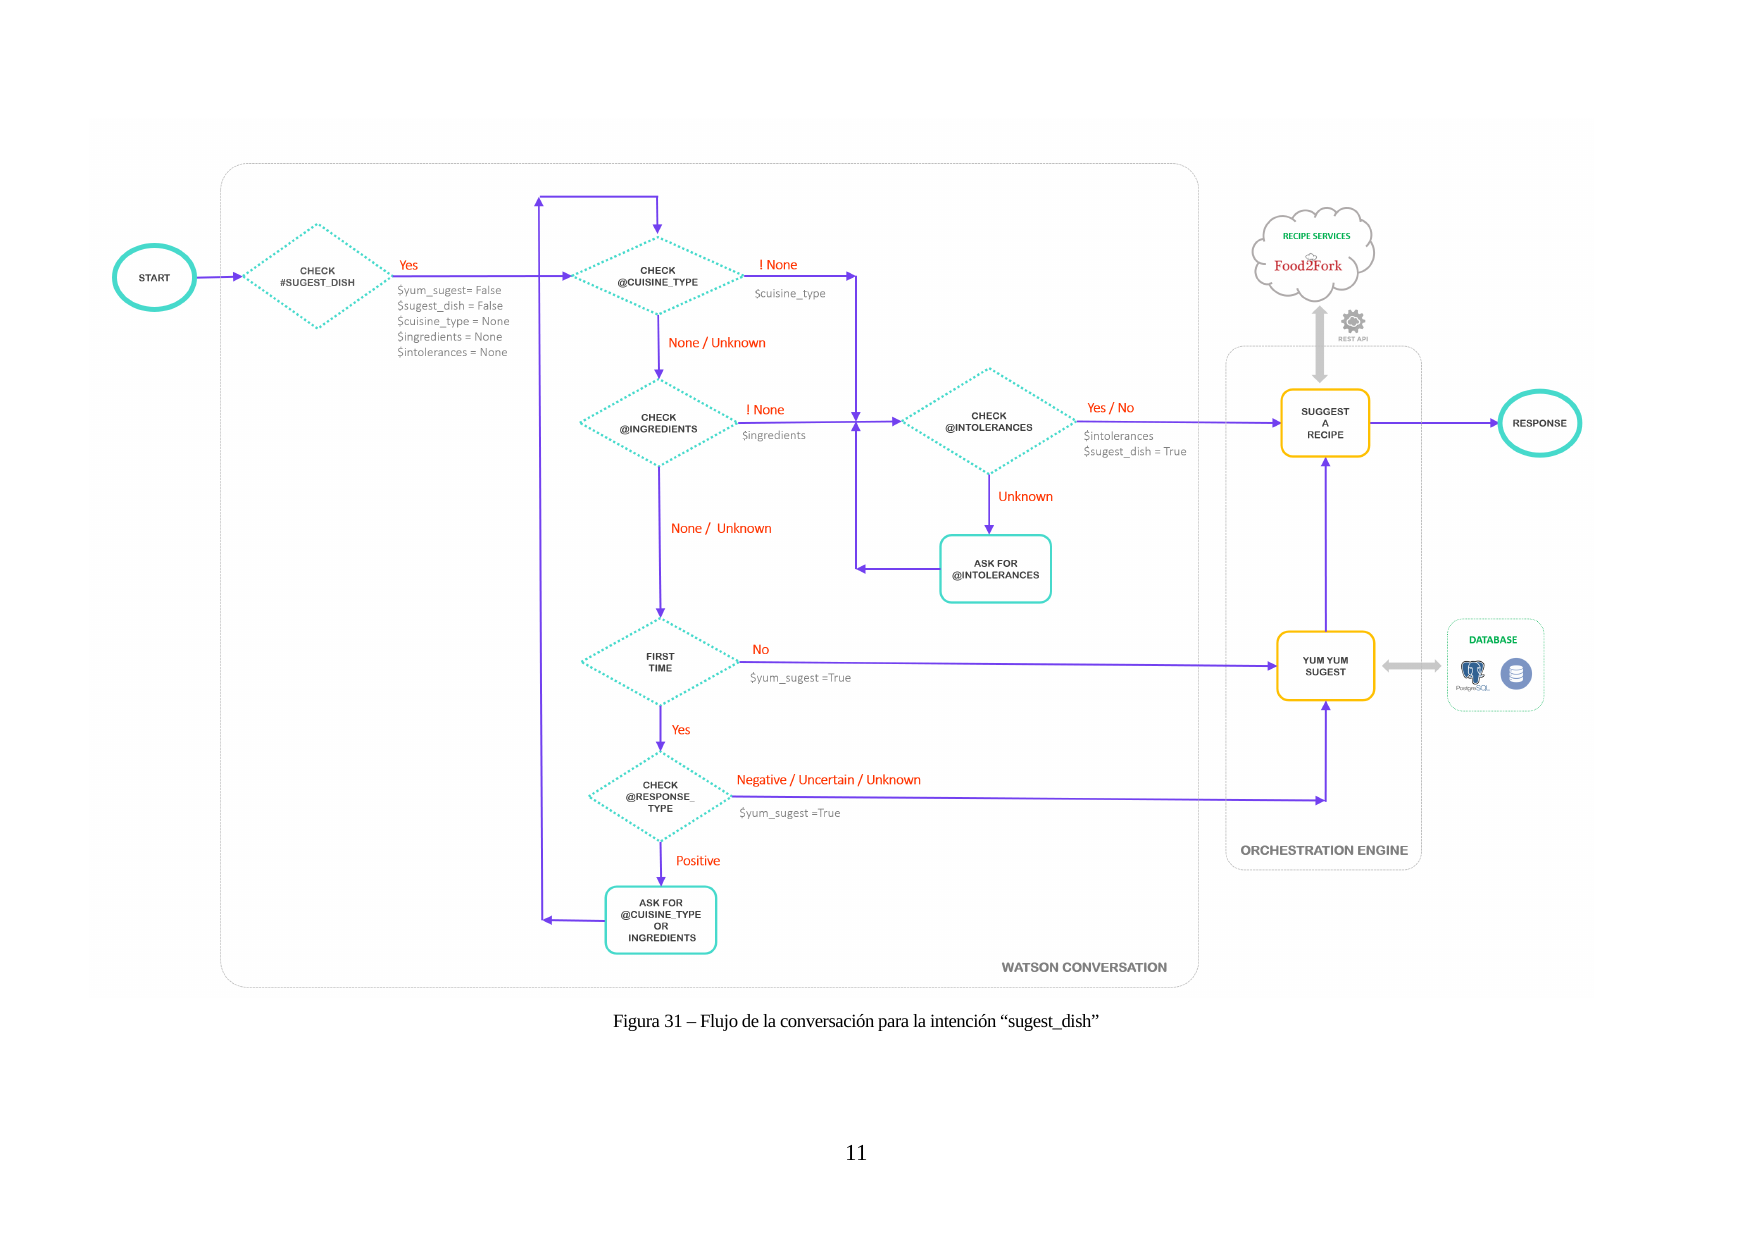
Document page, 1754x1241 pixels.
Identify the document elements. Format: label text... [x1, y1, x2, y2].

picture [88, 118, 1595, 998]
